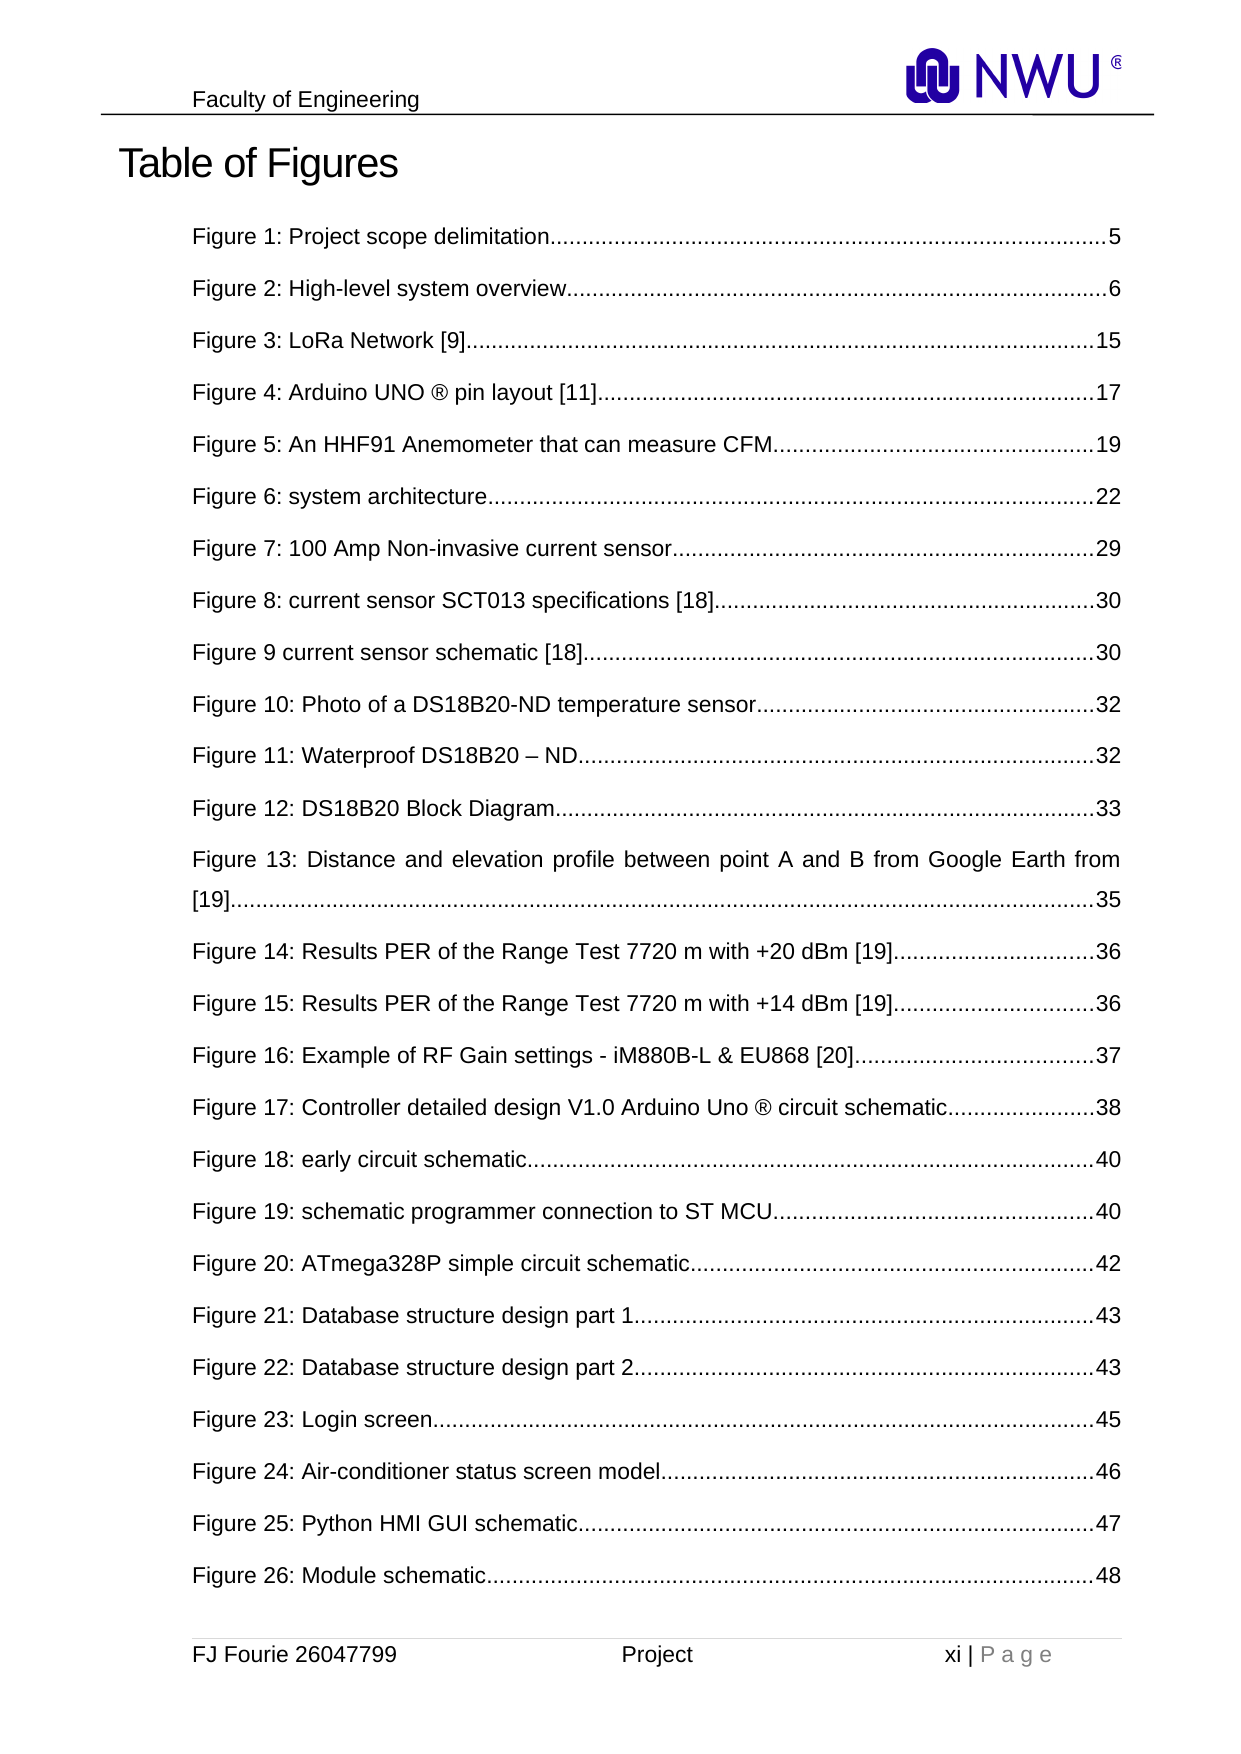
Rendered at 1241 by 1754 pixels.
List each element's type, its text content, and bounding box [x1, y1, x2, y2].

text Figure 2: High-level system overview 6 [192, 275, 1122, 301]
text Figure 26: Module schematic 48 [192, 1562, 1122, 1588]
text Figure 18: early circuit schematic 40 [192, 1146, 1122, 1172]
text Figure 7: 100 Amp Non-invasive current sensor 29 [192, 534, 1122, 561]
text Figure 13: Distance and elevation profile between point A and B from Google Earth from [19] 35 [192, 846, 1122, 912]
text Figure 19: schematic programmer connection to ST MCU 40 [192, 1198, 1122, 1224]
text Figure 10: Photo of a DS18B20-ND temperature sensor 32 [192, 691, 1122, 717]
text Figure 1: Project scope delimitation 5 [192, 223, 1122, 249]
text Figure 12: DS18B20 Block Diagram 33 [192, 794, 1122, 821]
text Figure 16: Example of RF Gain settings - iM880B-L & EU868 [20] 37 [192, 1042, 1122, 1068]
text Figure 9 current sensor schematic [18] 30 [192, 638, 1122, 665]
text Figure 14: Results PER of the Range Test 7720 m with +20 dBm [19] 36 [192, 938, 1122, 964]
text Figure 8: current sensor SCT013 specifications [18] 30 [192, 587, 1122, 613]
text Figure 24: Air-conditioner status screen model 46 [192, 1458, 1122, 1484]
text Figure 6: system architecture 22 [192, 483, 1122, 509]
text Figure 5: An HHF91 Anemometer that can measure CFM 19 [192, 431, 1122, 457]
text Figure 21: Database structure design part 1 43 [192, 1302, 1122, 1328]
picture [905, 48, 1122, 103]
text Figure 20: ATmega328P simple circuit schematic 42 [192, 1250, 1122, 1276]
text Figure 15: Results PER of the Range Test 7720 m with +14 dBm [19] 36 [192, 990, 1122, 1016]
title Table of Figures [118, 138, 1122, 186]
text Figure 3: LoRa Network [9] 15 [192, 327, 1122, 353]
text Figure 22: Database structure design part 2 43 [192, 1354, 1122, 1380]
text Figure 23: Login screen 45 [192, 1406, 1122, 1432]
text Figure 4: Arduino UNO ® pin layout [11] 17 [192, 379, 1122, 405]
text Figure 25: Python HMI GUI schematic 47 [192, 1510, 1122, 1536]
text Figure 11: Waterproof DS18B20 – ND 32 [192, 742, 1122, 769]
text Figure 17: Controller detailed design V1.0 Arduino Uno ® circuit schematic 38 [192, 1094, 1122, 1120]
